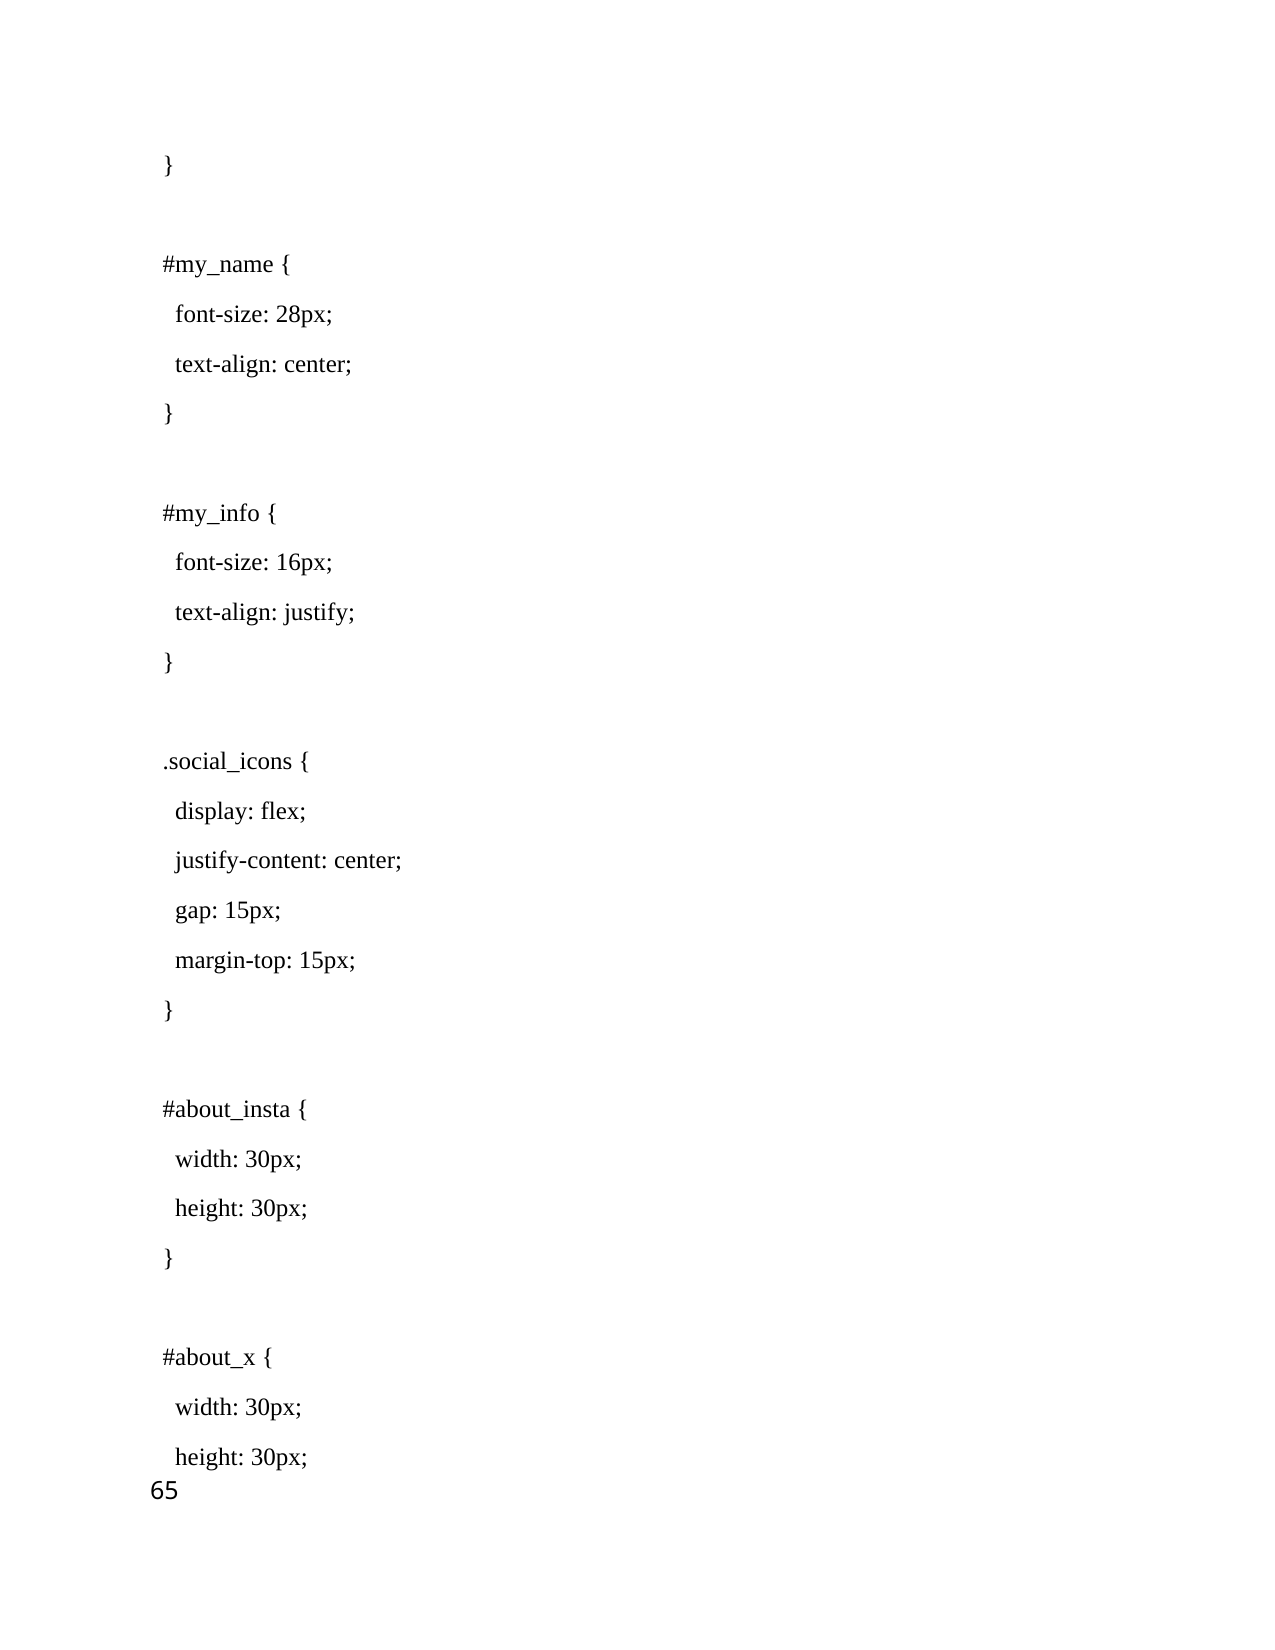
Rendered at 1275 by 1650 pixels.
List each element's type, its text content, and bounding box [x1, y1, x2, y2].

text #my_info { [150, 498, 1125, 527]
text text-align: justify; [150, 597, 1125, 626]
text display: flex; [150, 796, 1125, 825]
text width: 30px; [150, 1392, 1125, 1421]
text } [150, 398, 1125, 427]
text height: 30px; [150, 1193, 1125, 1222]
text justify-content: center; [150, 846, 1125, 874]
text .social_icons { [150, 746, 1125, 775]
text } [150, 647, 1125, 676]
text #about_x { [150, 1342, 1125, 1371]
text } [150, 150, 1125, 179]
text text-align: center; [150, 349, 1125, 377]
text } [150, 995, 1125, 1023]
text gap: 15px; [150, 895, 1125, 924]
text #about_insta { [150, 1094, 1125, 1123]
text margin-top: 15px; [150, 945, 1125, 974]
text } [150, 1243, 1125, 1272]
text font-size: 16px; [150, 547, 1125, 576]
text font-size: 28px; [150, 299, 1125, 328]
text width: 30px; [150, 1144, 1125, 1172]
text height: 30px; [150, 1442, 1125, 1471]
text #my_name { [150, 249, 1125, 278]
